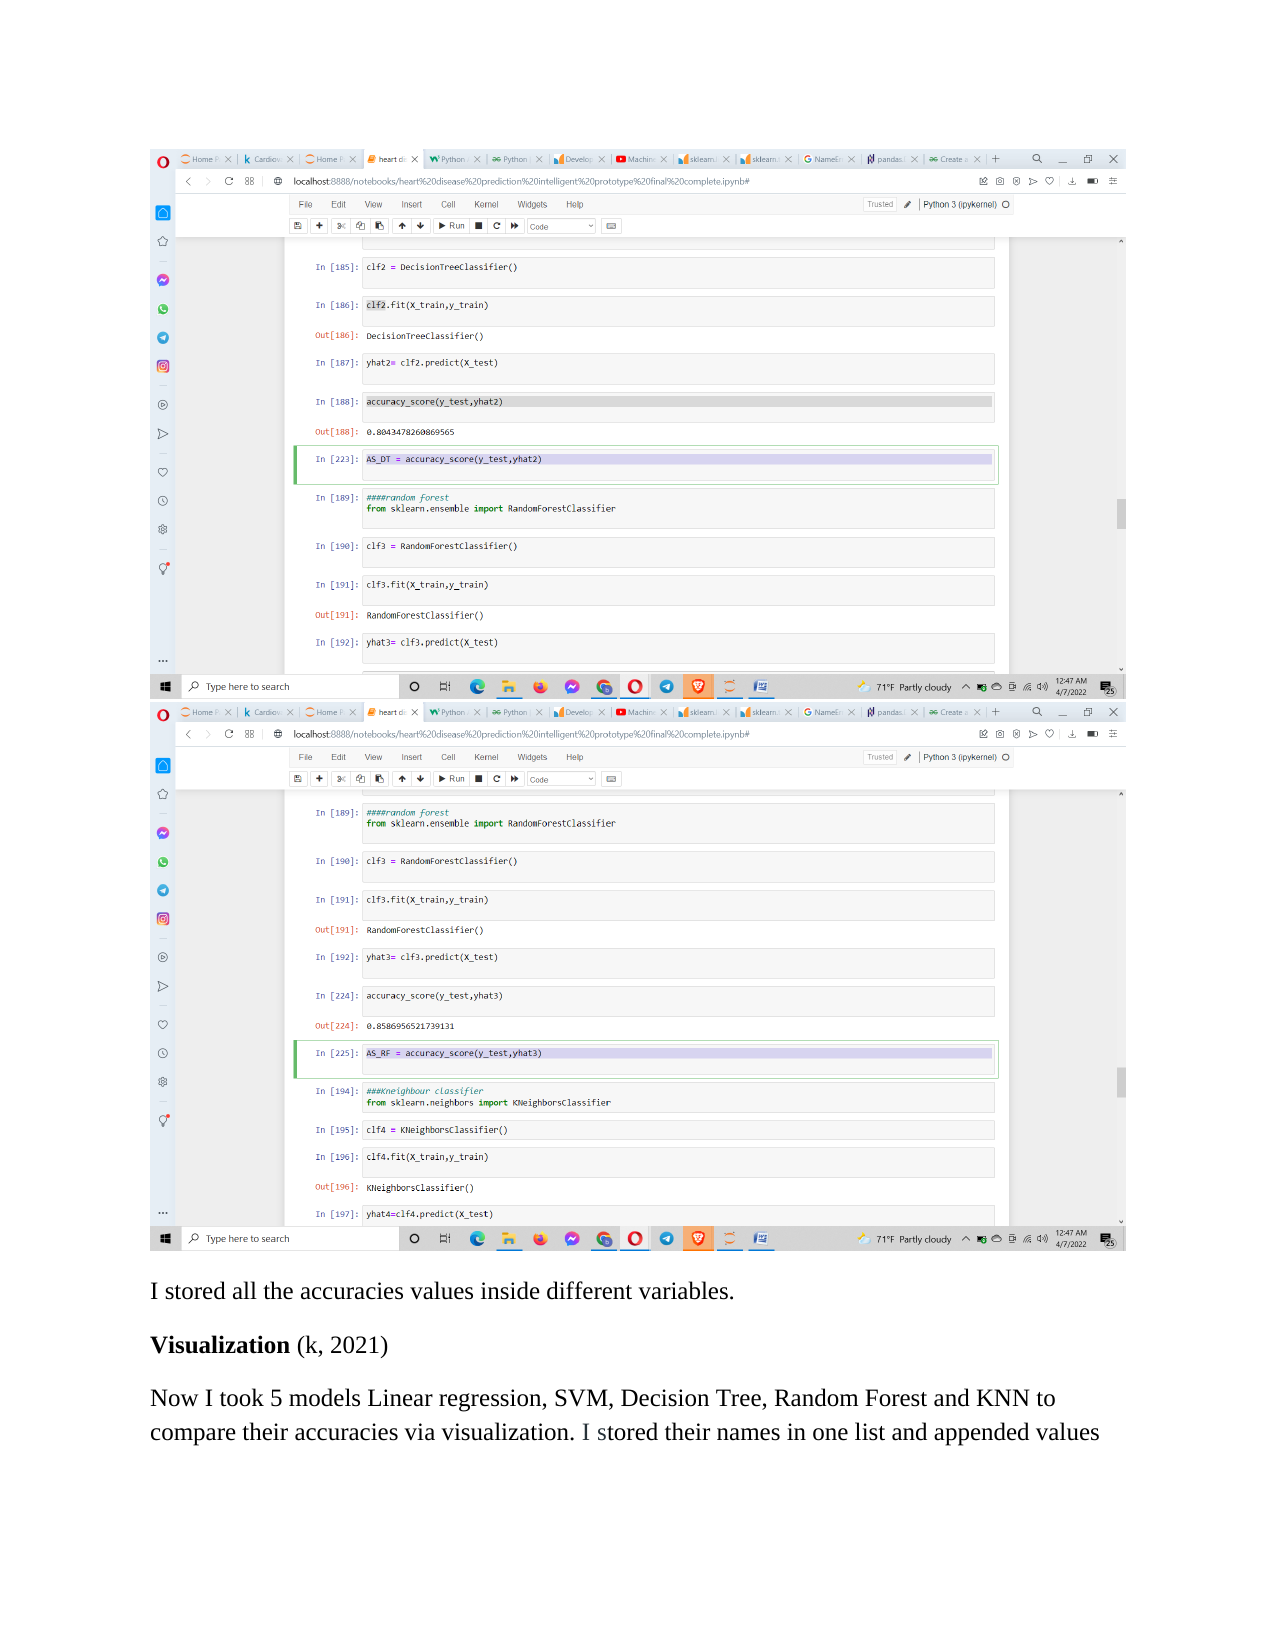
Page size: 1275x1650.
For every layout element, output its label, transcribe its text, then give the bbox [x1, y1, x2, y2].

text I stored all the accuracies values inside different variables. [150, 1276, 1125, 1304]
picture [150, 702, 1126, 1251]
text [150, 1383, 1125, 1445]
picture [150, 149, 1126, 699]
text Visualization [150, 1330, 1125, 1358]
